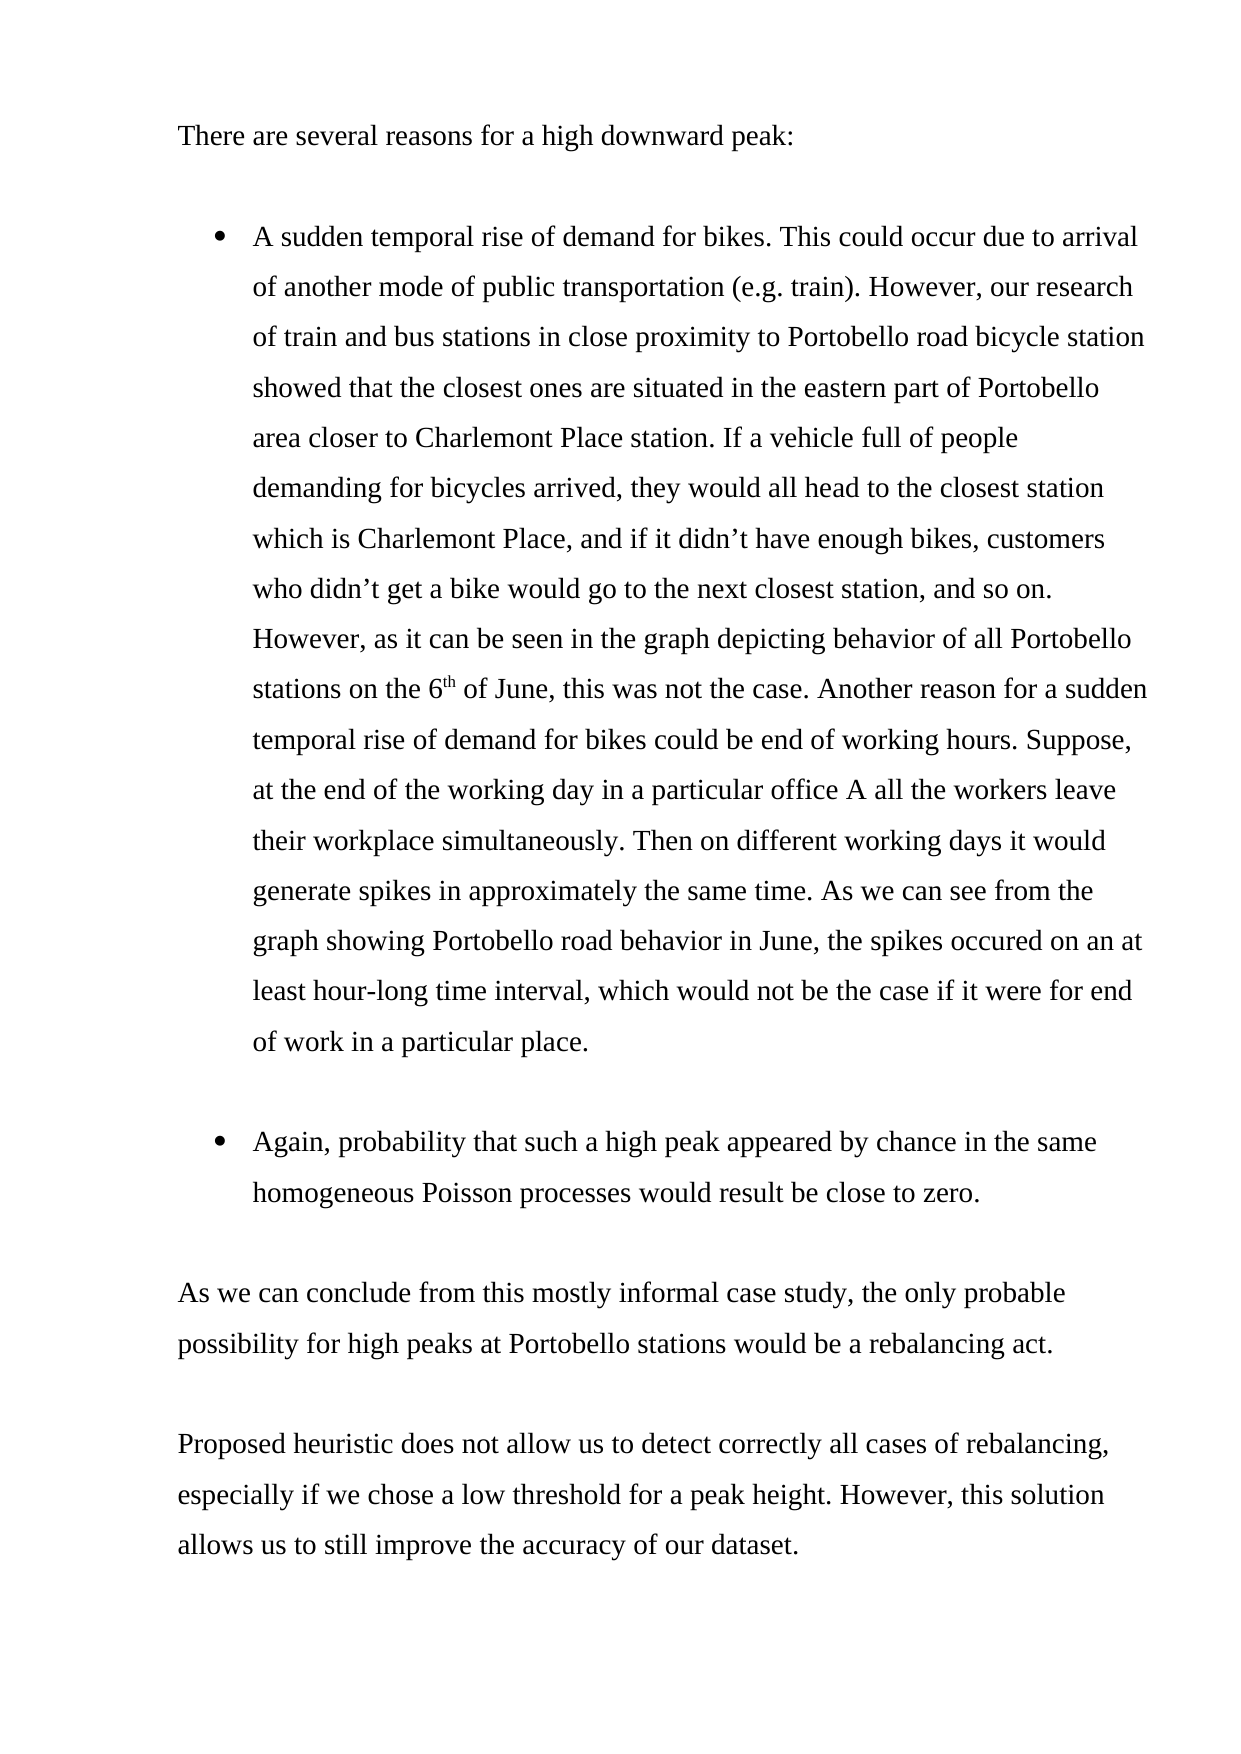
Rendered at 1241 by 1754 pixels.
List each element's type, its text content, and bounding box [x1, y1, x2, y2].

list A sudden temporal rise of demand for bikes. This could occur due to arrival of another mode of public transportation (e.g. train). However, our research of train and bus stations in close proximity to Portobello road bicycle station showed that the closest ones are situated in the eastern part of Portobello area closer to Charlemont Place station. If a vehicle full of people demanding for bicycles arrived, they would all head to the closest station which is Charlemont Place, and if it didn’t have enough bikes, customers who didn’t get a bike would go to the next closest station, and so on. However, as it can be seen in the graph depicting behavior of all Portobello stations on the 6th of June, this was not the case. Another reason for a sudden temporal rise of demand for bikes could be end of working hours. Suppose, at the end of the working day in a particular office A all the workers leave their workplace simultaneously. Then on different working days it would generate spikes in approximately the same time. As we can see from the graph showing Portobello road behavior in June, the spikes occured on an at least hour-long time interval, which would not be the case if it were for end of work in a particular place. [215, 219, 1152, 1057]
text As we can conclude from this mostly informal case study, the only probable possibility for high peaks at Portobello stations would be a rebalancing act. [177, 1276, 1152, 1359]
text There are several reasons for a high downward peak: [177, 118, 1152, 152]
list Again, probability that such a high peak appeared by chance in the same homogeneous Poisson processes would result be close to zero. [215, 1124, 1152, 1208]
text Proposed heuristic does not allow us to detect correctly all cases of rebalancing, especially if we chose a low threshold for a peak height. However, this solution allows us to still improve the accuracy of our dataset. [177, 1426, 1152, 1561]
